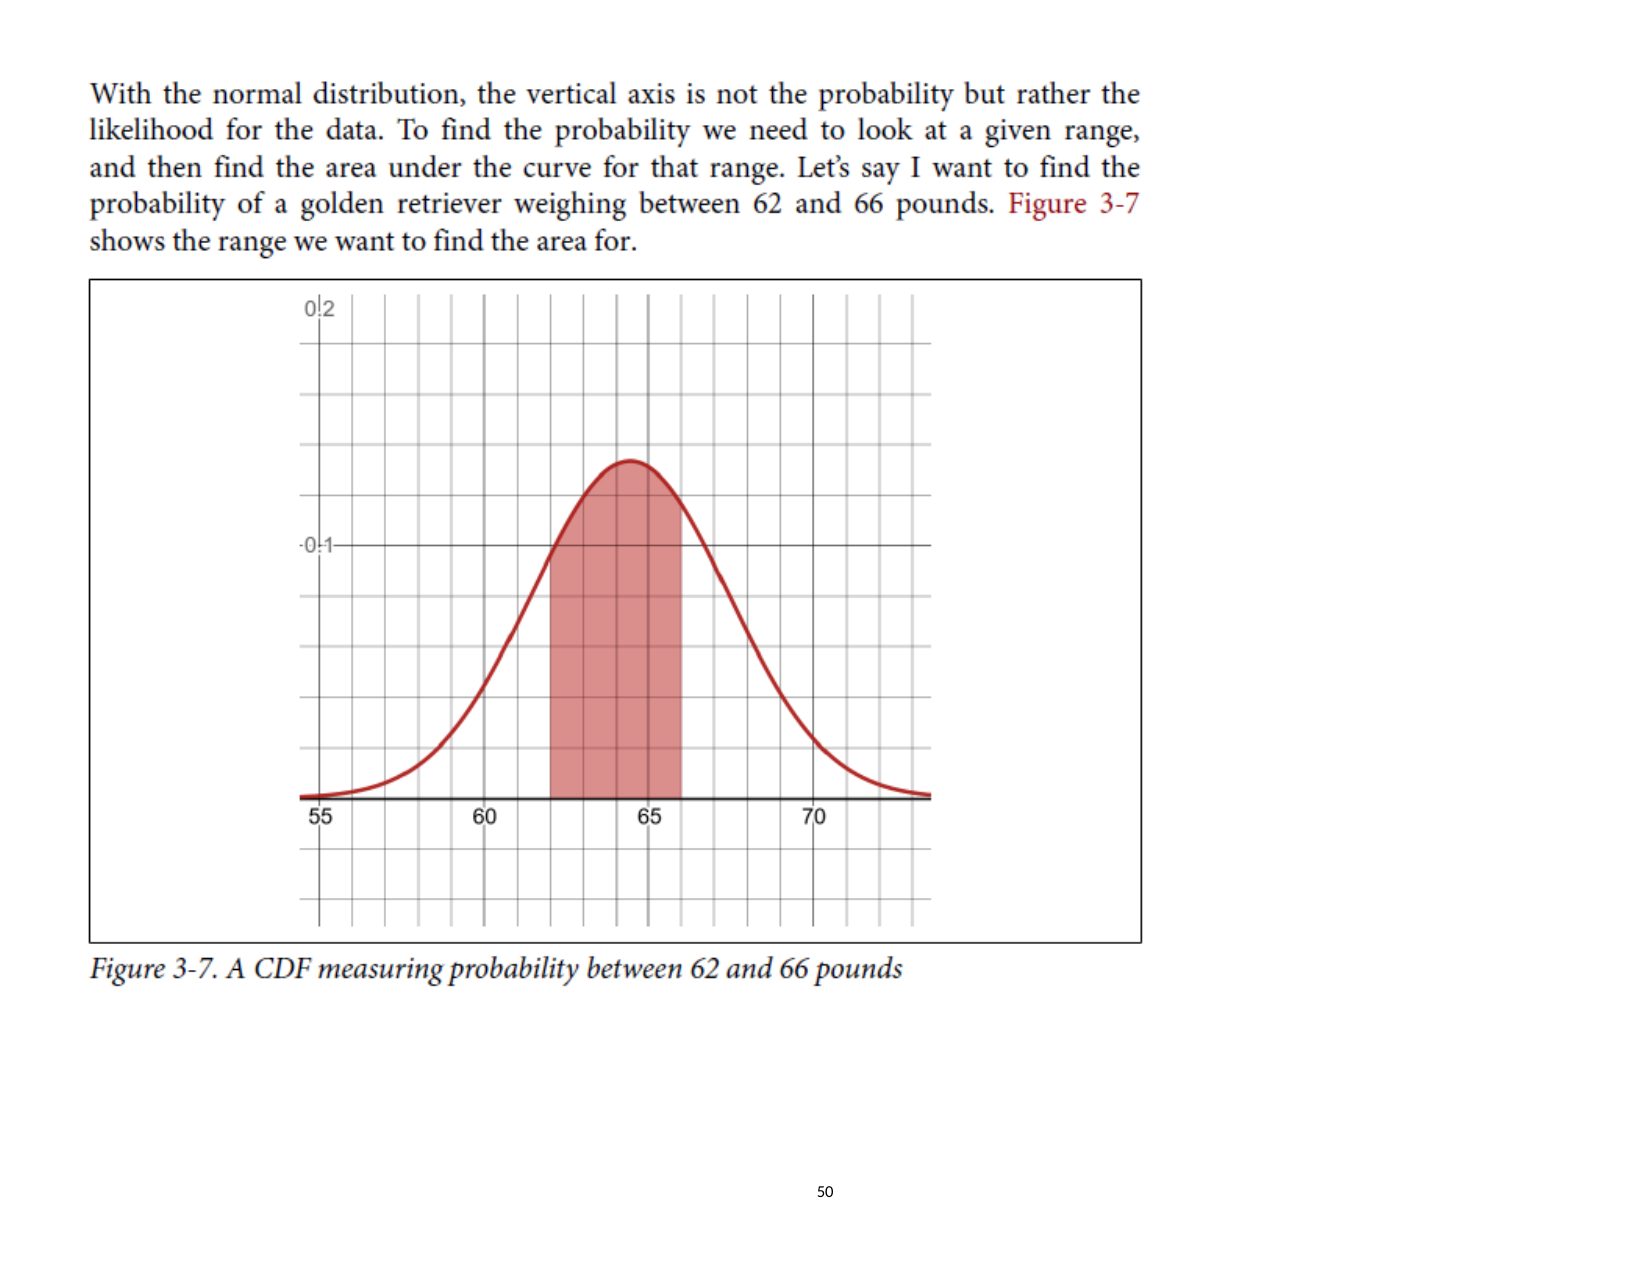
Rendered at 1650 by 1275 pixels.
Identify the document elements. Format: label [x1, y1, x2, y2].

picture [75, 75, 1158, 1005]
